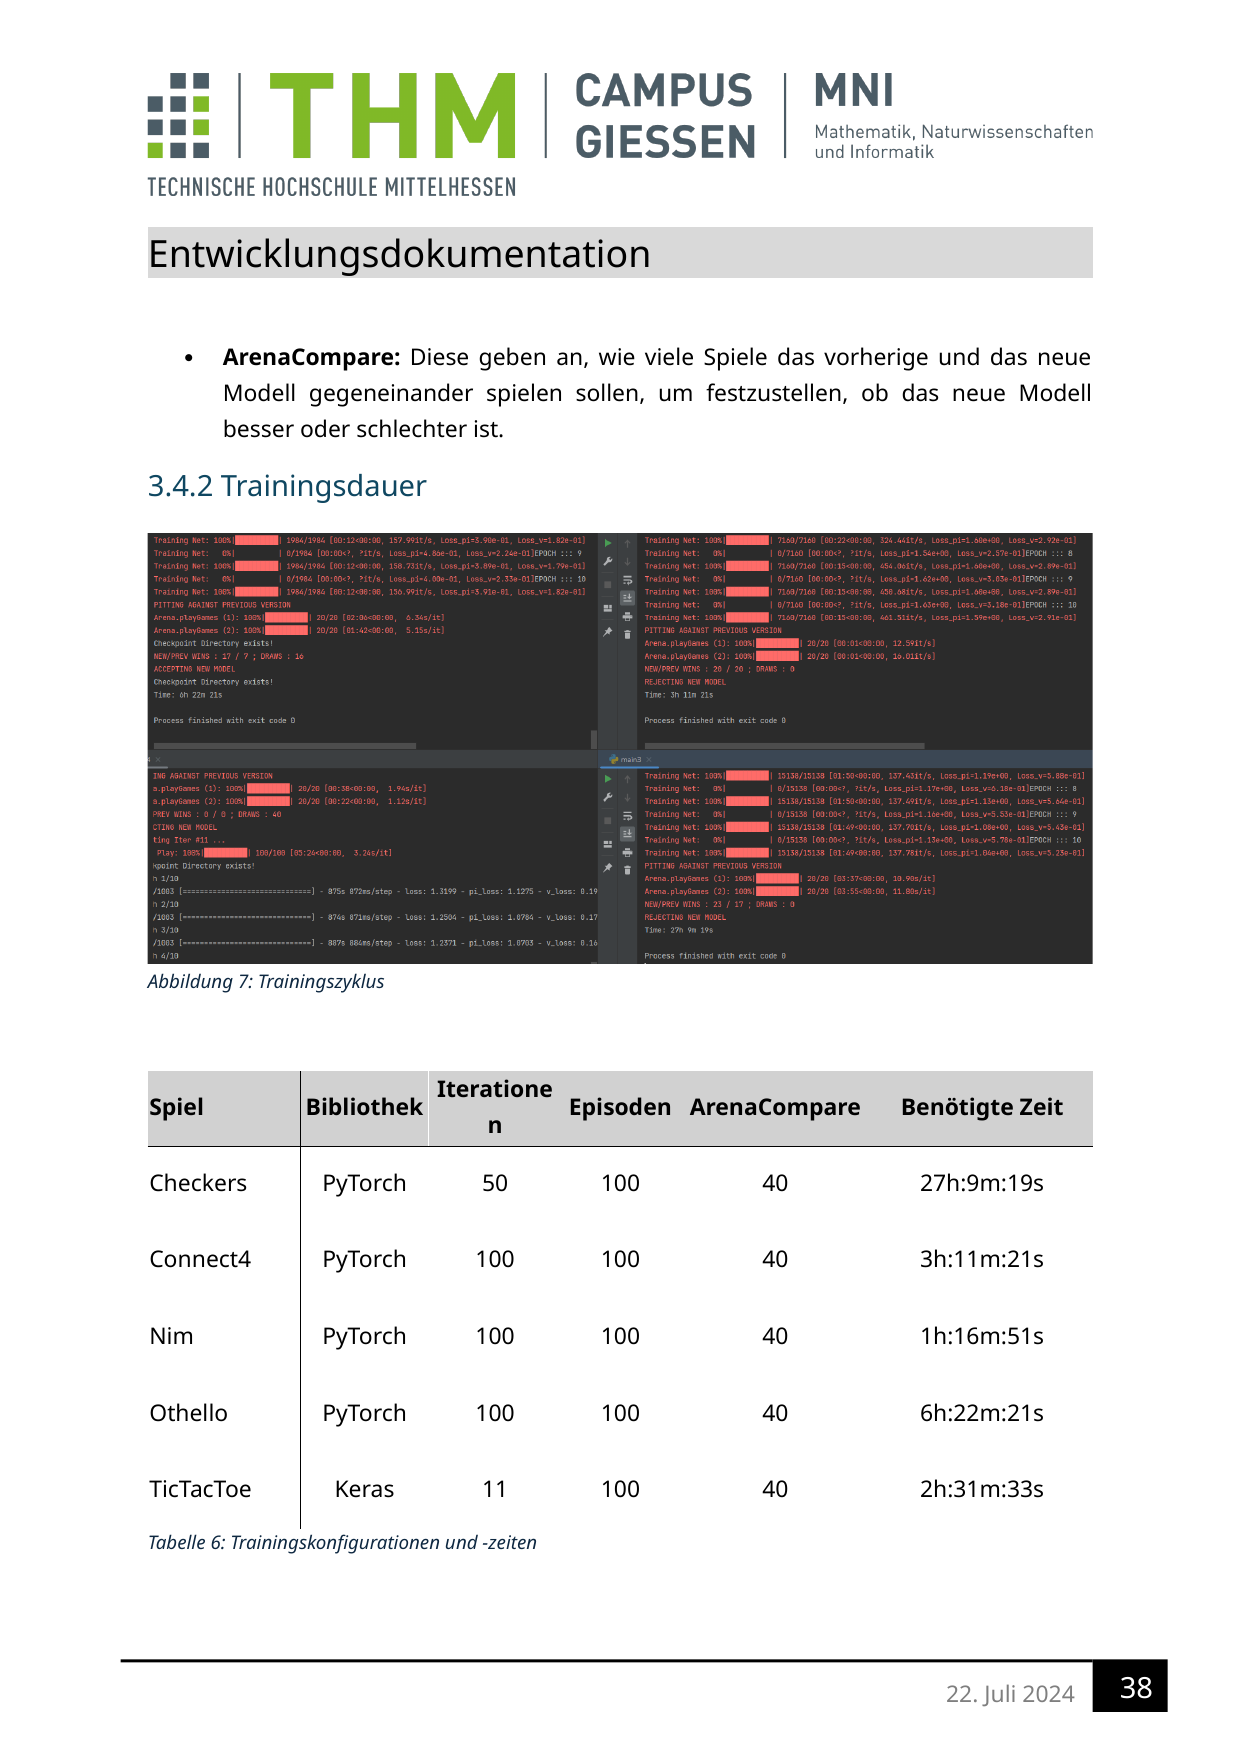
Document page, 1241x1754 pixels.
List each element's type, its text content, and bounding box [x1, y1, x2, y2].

table_cell 50 [429, 1147, 561, 1222]
table_cell 40 [679, 1147, 871, 1222]
table_cell 40 [679, 1453, 871, 1529]
text Tabelle 6: Trainingskonfigurationen und -zeiten [148, 1529, 1093, 1555]
table_cell PyTorch [301, 1222, 428, 1299]
table_cell Keras [301, 1453, 428, 1529]
table_cell Othello [148, 1376, 300, 1453]
table_header Benötigte Zeit [871, 1071, 1093, 1146]
table_cell 100 [429, 1222, 561, 1299]
table_cell 100 [429, 1376, 561, 1453]
table_cell 2h:31m:33s [871, 1453, 1093, 1529]
table_cell 3h:11m:21s [871, 1222, 1093, 1299]
picture [147, 73, 1093, 196]
table_cell 100 [561, 1222, 679, 1299]
picture [147, 533, 1093, 964]
table_cell PyTorch [301, 1147, 428, 1222]
table_header Episoden [561, 1071, 679, 1146]
table_cell 27h:9m:19s [871, 1147, 1093, 1222]
table_header Bibliothek [301, 1071, 428, 1146]
table_cell 6h:22m:21s [871, 1376, 1093, 1453]
table_cell PyTorch [301, 1376, 428, 1453]
table_header Iterationen [429, 1071, 561, 1146]
table_cell 40 [679, 1222, 871, 1299]
table_cell 100 [561, 1299, 679, 1376]
table_cell TicTacToe [148, 1453, 300, 1529]
table_cell 40 [679, 1299, 871, 1376]
table_cell 100 [561, 1376, 679, 1453]
table_cell 40 [679, 1376, 871, 1453]
subtitle 3.4.2 Trainingsdauer [148, 465, 1093, 505]
text Abbildung 7: Trainingszyklus [148, 968, 1093, 994]
table_header ArenaCompare [679, 1071, 871, 1146]
table_cell 100 [561, 1453, 679, 1529]
list ArenaCompare: Diese geben an, wie viele Spiele das vorherige und das neue Modell gegeneinander spielen sollen, um festzustellen, ob das neue Modell besser oder schlechter ist. [185, 341, 1093, 444]
table_cell Nim [148, 1299, 300, 1376]
table_header Spiel [148, 1071, 300, 1146]
table_cell Connect4 [148, 1222, 300, 1299]
table_cell 1h:16m:51s [871, 1299, 1093, 1376]
table_cell 100 [561, 1147, 679, 1222]
table_cell 100 [429, 1299, 561, 1376]
table_cell 11 [429, 1453, 561, 1529]
table_cell Checkers [148, 1147, 300, 1222]
table_cell PyTorch [301, 1299, 428, 1376]
